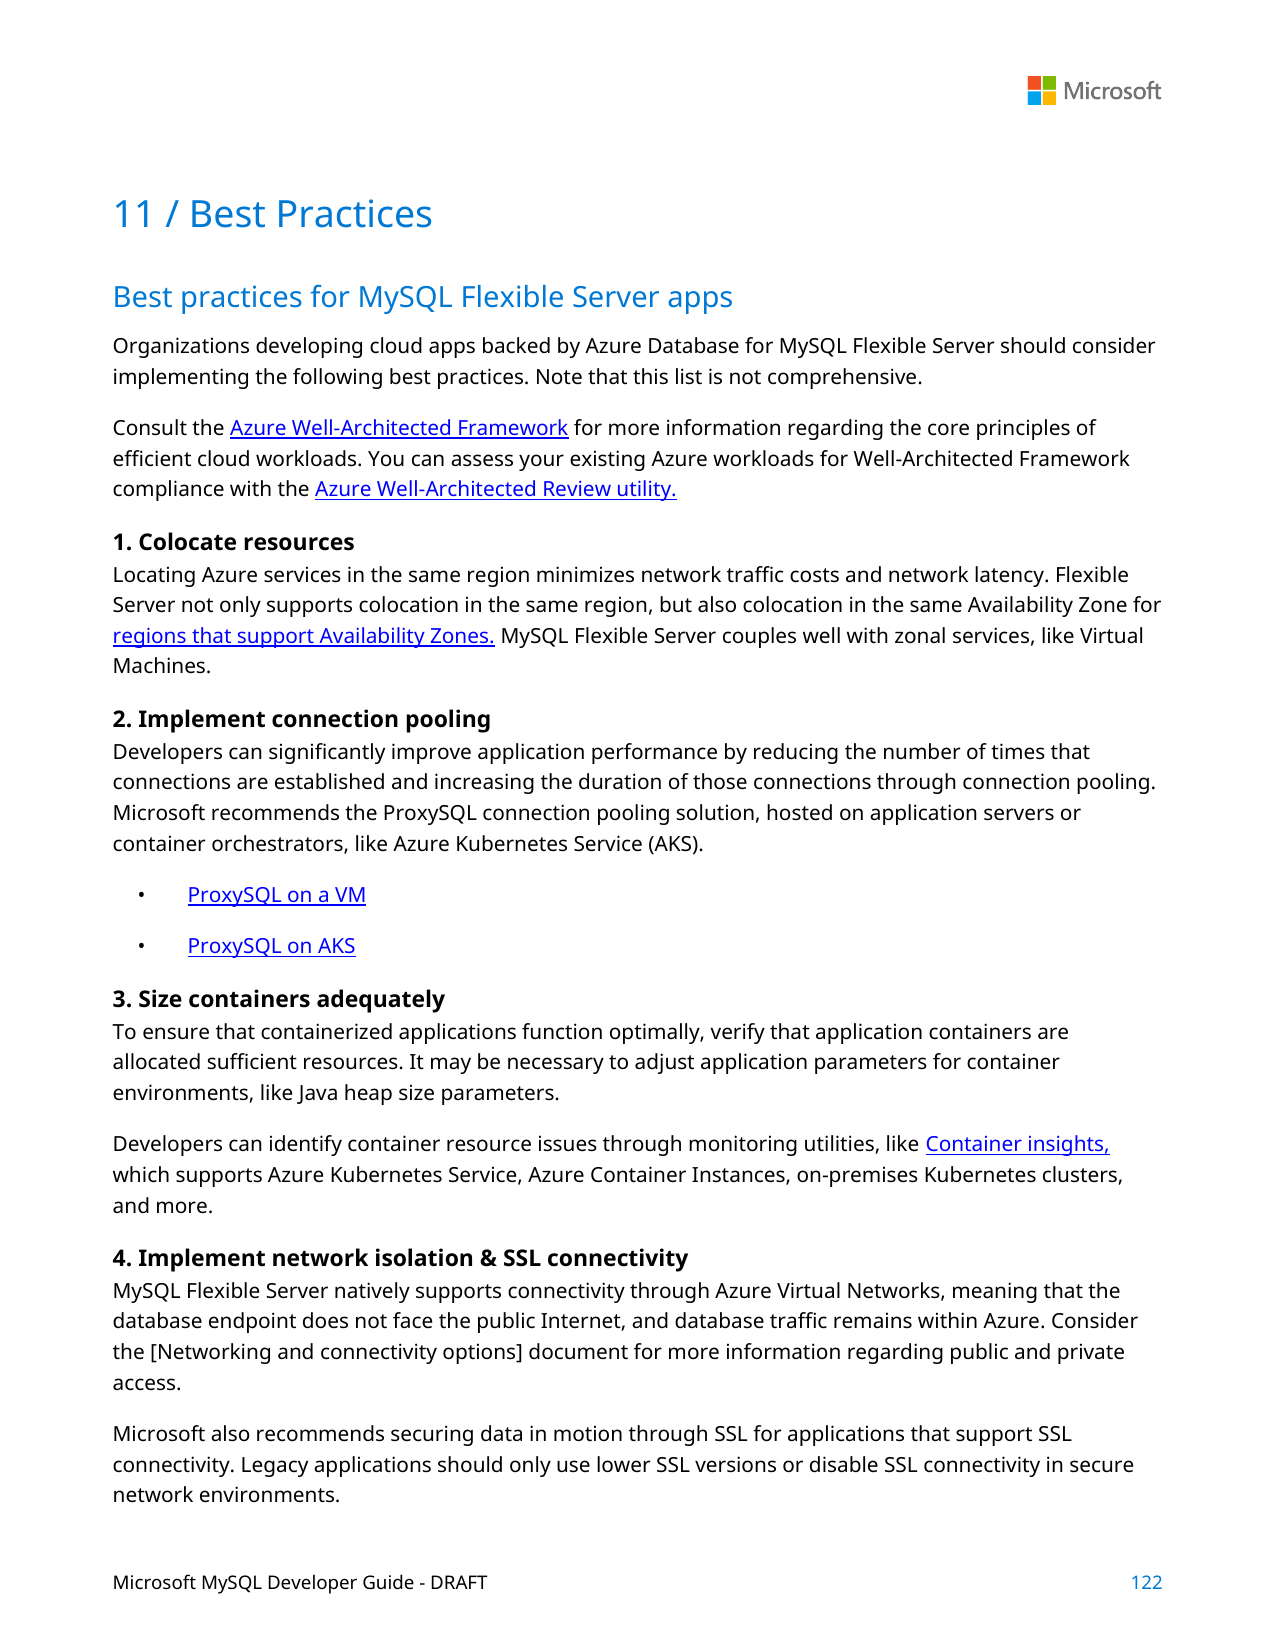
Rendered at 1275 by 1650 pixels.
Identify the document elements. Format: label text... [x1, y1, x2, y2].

text Developers can identify container resource issues through monitoring utilities, like Container insights, which supports Azure Kubernetes Service, Azure Container Instances, on-premises Kubernetes clusters, and more. [112, 1129, 1162, 1219]
subtitle 1. Colocate resources [112, 526, 1162, 557]
text Locating Azure services in the same region minimizes network traffic costs and network latency. Flexible Server not only supports colocation in the same region, but also colocation in the same Availability Zone for regions that support Availability Zones. MySQL Flexible Server couples well with zonal services, like Virtual Machines. [112, 560, 1162, 680]
text Organizations developing cloud apps backed by Azure Database for MySQL Flexible Server should consider implementing the following best practices. Note that this list is not comprehensive. [112, 331, 1162, 390]
text Microsoft also recommends securing data in motion through SSL for applications that support SSL connectivity. Legacy applications should only use lower SSL versions or disable SSL connectivity in secure network environments. [112, 1419, 1162, 1509]
text Developers can significantly improve application performance by reducing the number of times that connections are established and increasing the duration of those connections through connection pooling. Microsoft recommends the ProxySQL connection pooling solution, hosted on application servers or container orchestrators, like Azure Kubernetes Service (AKS). [112, 737, 1162, 857]
text MySQL Flexible Server natively supports connectivity through Azure Virtual Networks, meaning that the database endpoint does not face the public Internet, and database traffic remains within Azure. Consider the [Networking and connectivity options] document for more information regarding public and private access. [112, 1276, 1162, 1396]
list ProxySQL on a VM [137, 880, 1162, 909]
subtitle 4. Implement network isolation & SSL connectivity [112, 1242, 1162, 1273]
text To ensure that containerized applications function optimally, verify that application containers are allocated sufficient resources. It may be necessary to adjust application parameters for container environments, like Java heap size parameters. [112, 1017, 1162, 1107]
subtitle Best practices for MySQL Flexible Server apps [112, 276, 1162, 316]
list ProxySQL on AKS [137, 932, 1162, 960]
subtitle 3. Size containers adequately [112, 983, 1162, 1014]
subtitle 11 / Best Practices [112, 187, 1162, 238]
text Consult the Azure Well-Architected Framework for more information regarding the core principles of efficient cloud workloads. You can assess your existing Azure workloads for Well-Architected Framework compliance with the Azure Well-Architected Review utility. [112, 413, 1162, 503]
subtitle 2. Implement connection pooling [112, 703, 1162, 734]
picture [1026, 75, 1163, 107]
